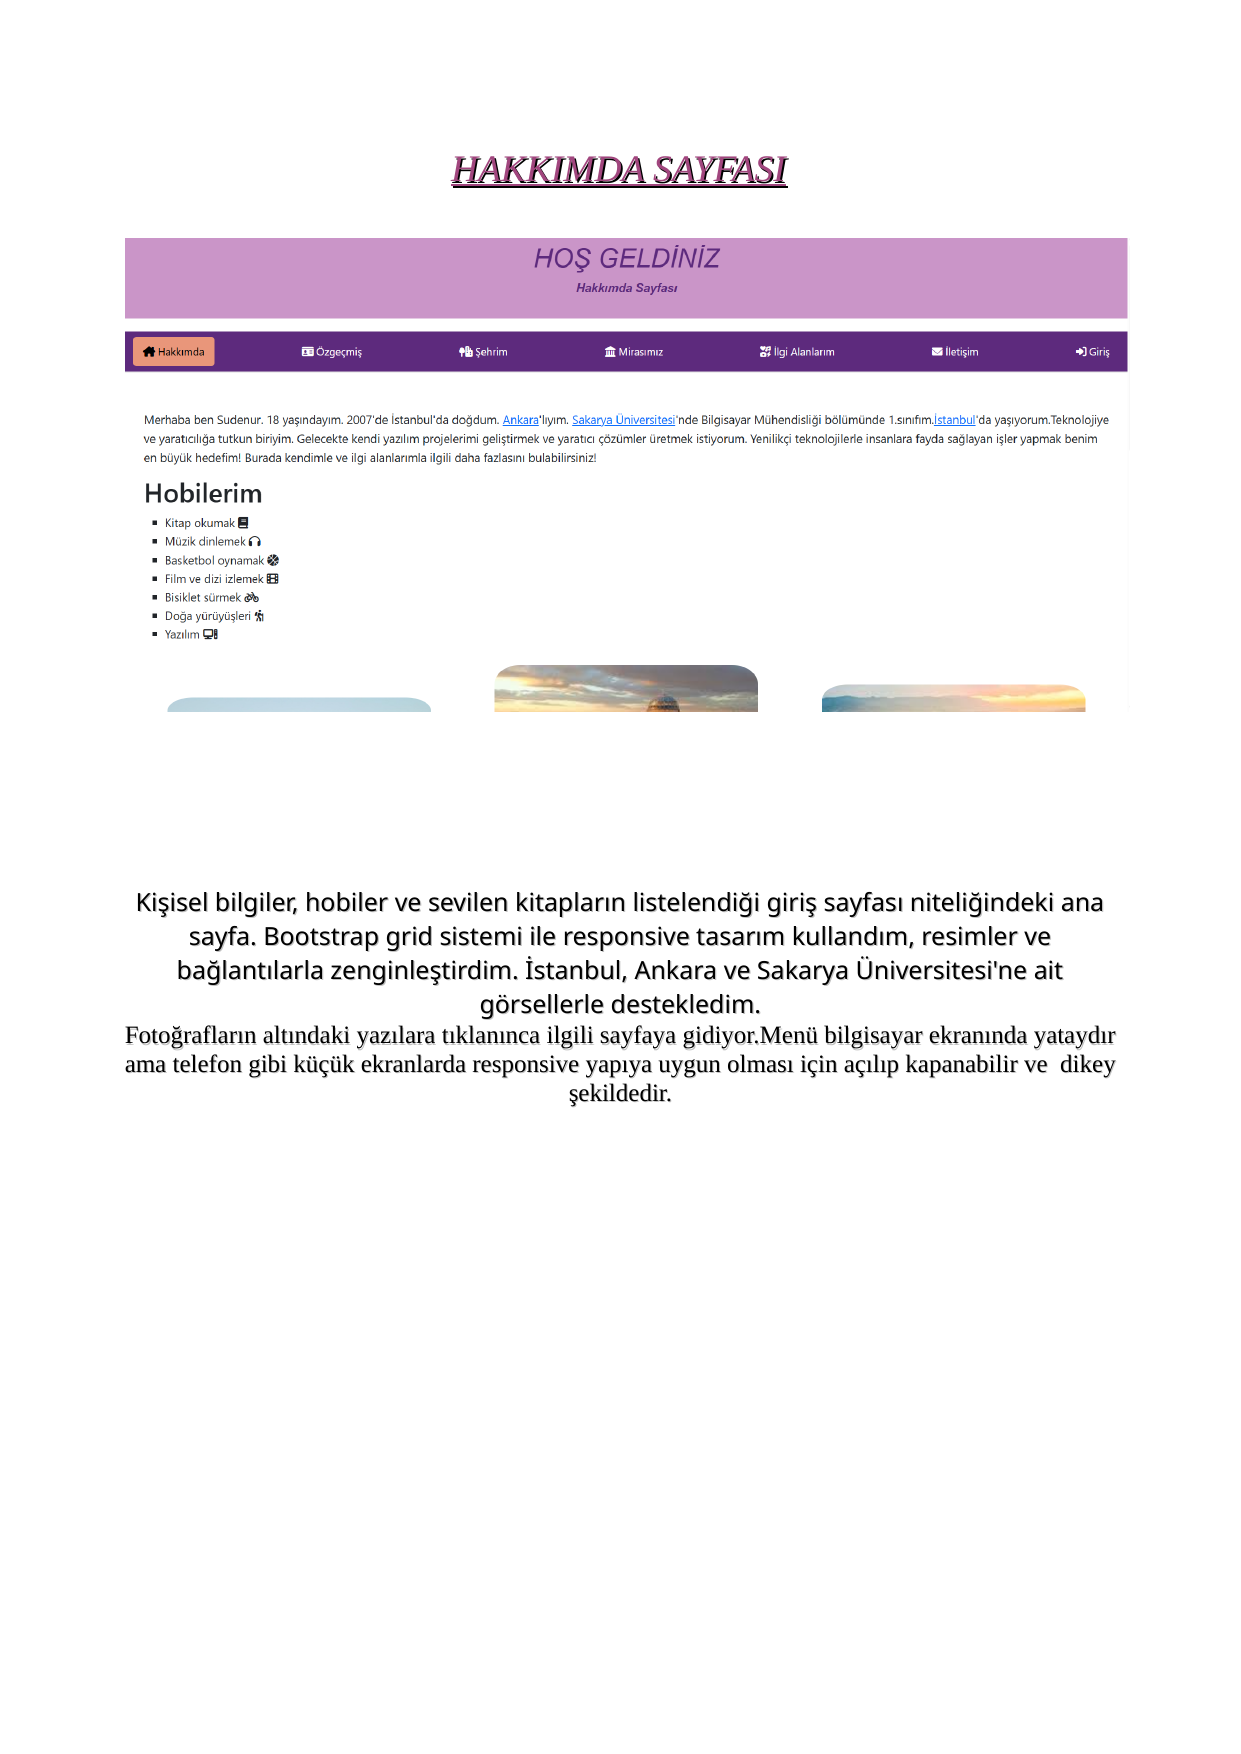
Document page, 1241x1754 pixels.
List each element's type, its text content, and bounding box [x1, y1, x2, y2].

text Kişisel bilgiler, hobiler ve sevilen kitapların listelendiği giriş sayfası niteliğindeki ana sayfa. Bootstrap grid sistemi ile responsive tasarım kullandım, resimler ve bağlantılarla zenginleştirdim. İstanbul, Ankara ve Sakarya Üniversitesi'ne ait görsellerle destekledim. [118, 884, 1122, 1021]
picture [125, 238, 1130, 712]
text Fotoğrafların altındaki yazılara tıklanınca ilgili sayfaya gidiyor.Menü bilgisayar ekranında yataydır ama telefon gibi küçük ekranlarda responsive yapıya uygun olması için açılıp kapanabilir ve dikey şekildedir. [118, 1021, 1122, 1107]
text HAKKIMDA SAYFASI [118, 147, 1122, 190]
